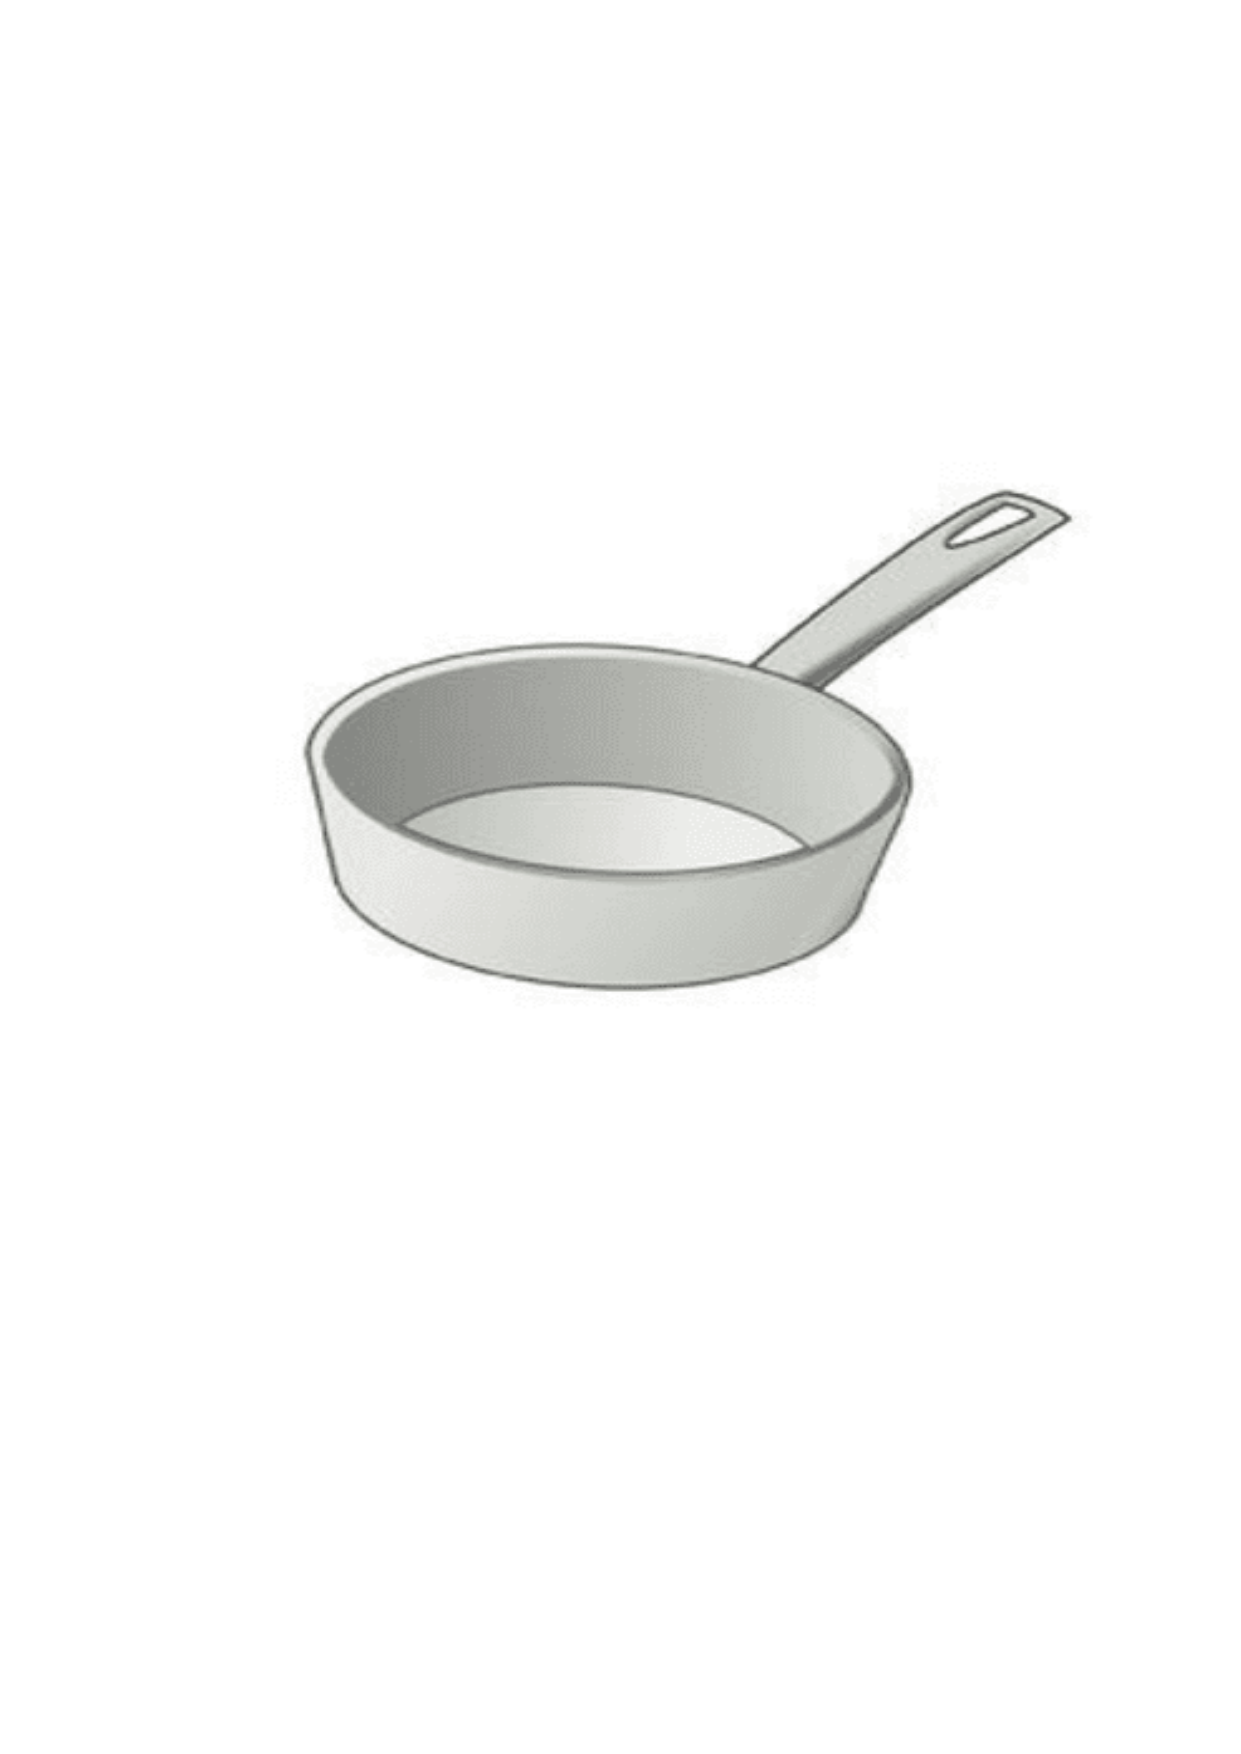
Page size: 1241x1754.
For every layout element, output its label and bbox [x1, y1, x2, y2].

picture [169, 438, 1100, 1021]
